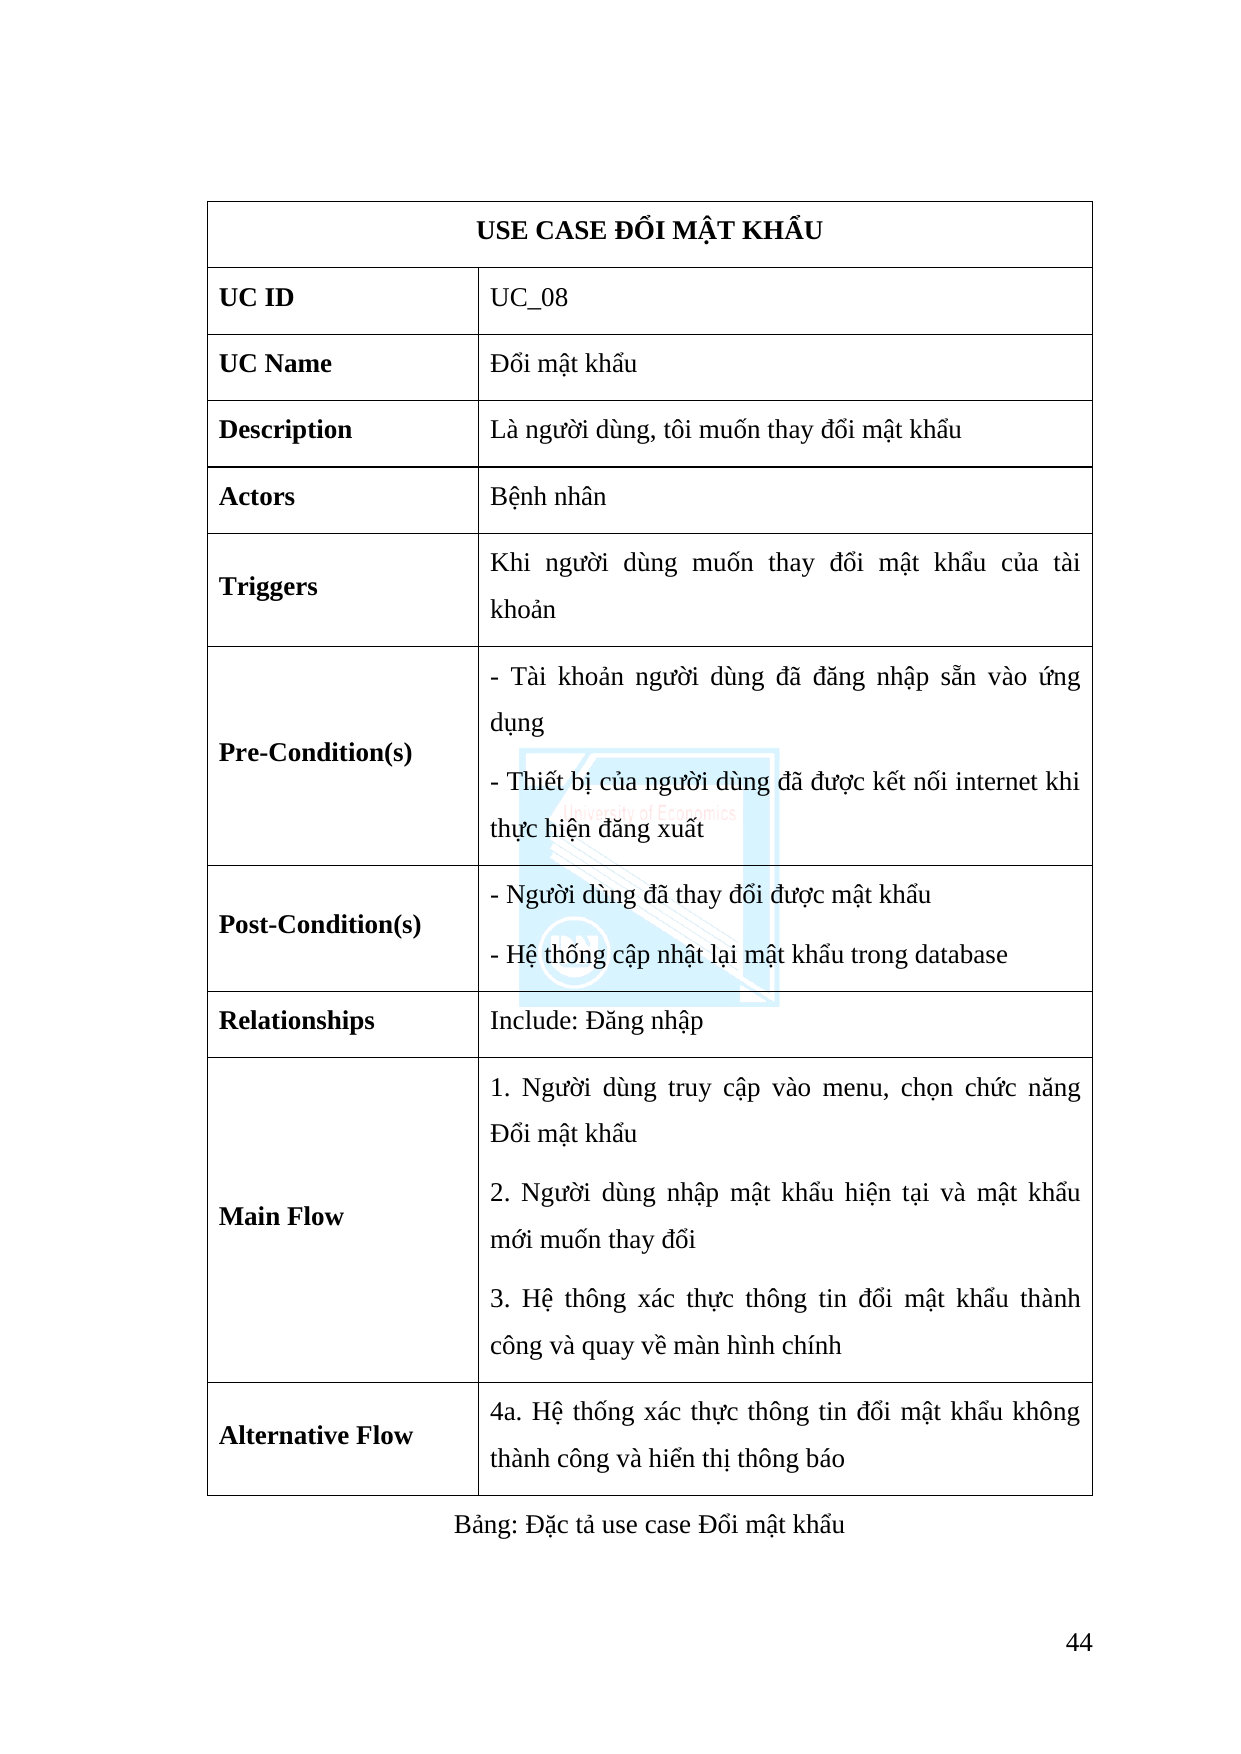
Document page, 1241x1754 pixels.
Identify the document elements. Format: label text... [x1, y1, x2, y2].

table_cell Description [208, 401, 478, 466]
table_cell Post-Condition(s) [208, 866, 478, 991]
table_cell UC_08 [479, 268, 1092, 333]
table_cell UC ID [208, 268, 478, 333]
table_cell Là người dùng, tôi muốn thay đổi mật khẩu [479, 401, 1092, 466]
table_header USE CASE ĐỔI MẬT KHẨU [208, 202, 1092, 267]
table_cell Triggers [208, 534, 478, 646]
table_cell UC Name [208, 335, 478, 400]
table_cell Pre-Condition(s) [208, 647, 478, 865]
table_cell Include: Đăng nhập [479, 992, 1092, 1057]
table_cell Đổi mật khẩu [479, 335, 1092, 400]
table_cell Relationships [208, 992, 478, 1057]
table_cell Alternative Flow [208, 1383, 478, 1495]
table_cell 4a. Hệ thống xác thực thông tin đổi mật khẩu không thành công và hiển thị thông báo [479, 1383, 1092, 1495]
table_cell Actors [208, 468, 478, 533]
text Bảng: Đặc tả use case Đổi mật khẩu [207, 1508, 1092, 1540]
table_cell 1. Người dùng truy cập vào menu, chọn chức năng Đổi mật khẩu 2. Người dùng nhập mật khẩu hiện tại và mật khẩu mới muốn thay đổi 3. Hệ thông xác thực thông tin đổi mật khẩu thành công và quay về màn hình chính [479, 1058, 1092, 1382]
table_cell Khi người dùng muốn thay đổi mật khẩu của tài khoản [479, 534, 1092, 646]
table_cell Bệnh nhân [479, 468, 1092, 533]
table_cell - Người dùng đã thay đổi được mật khẩu - Hệ thống cập nhật lại mật khẩu trong database [479, 866, 1092, 991]
table_cell Main Flow [208, 1058, 478, 1382]
table_cell - Tài khoản người dùng đã đăng nhập sẵn vào ứng dụng - Thiết bị của người dùng đã được kết nối internet khi thực hiện đăng xuất [479, 647, 1092, 865]
